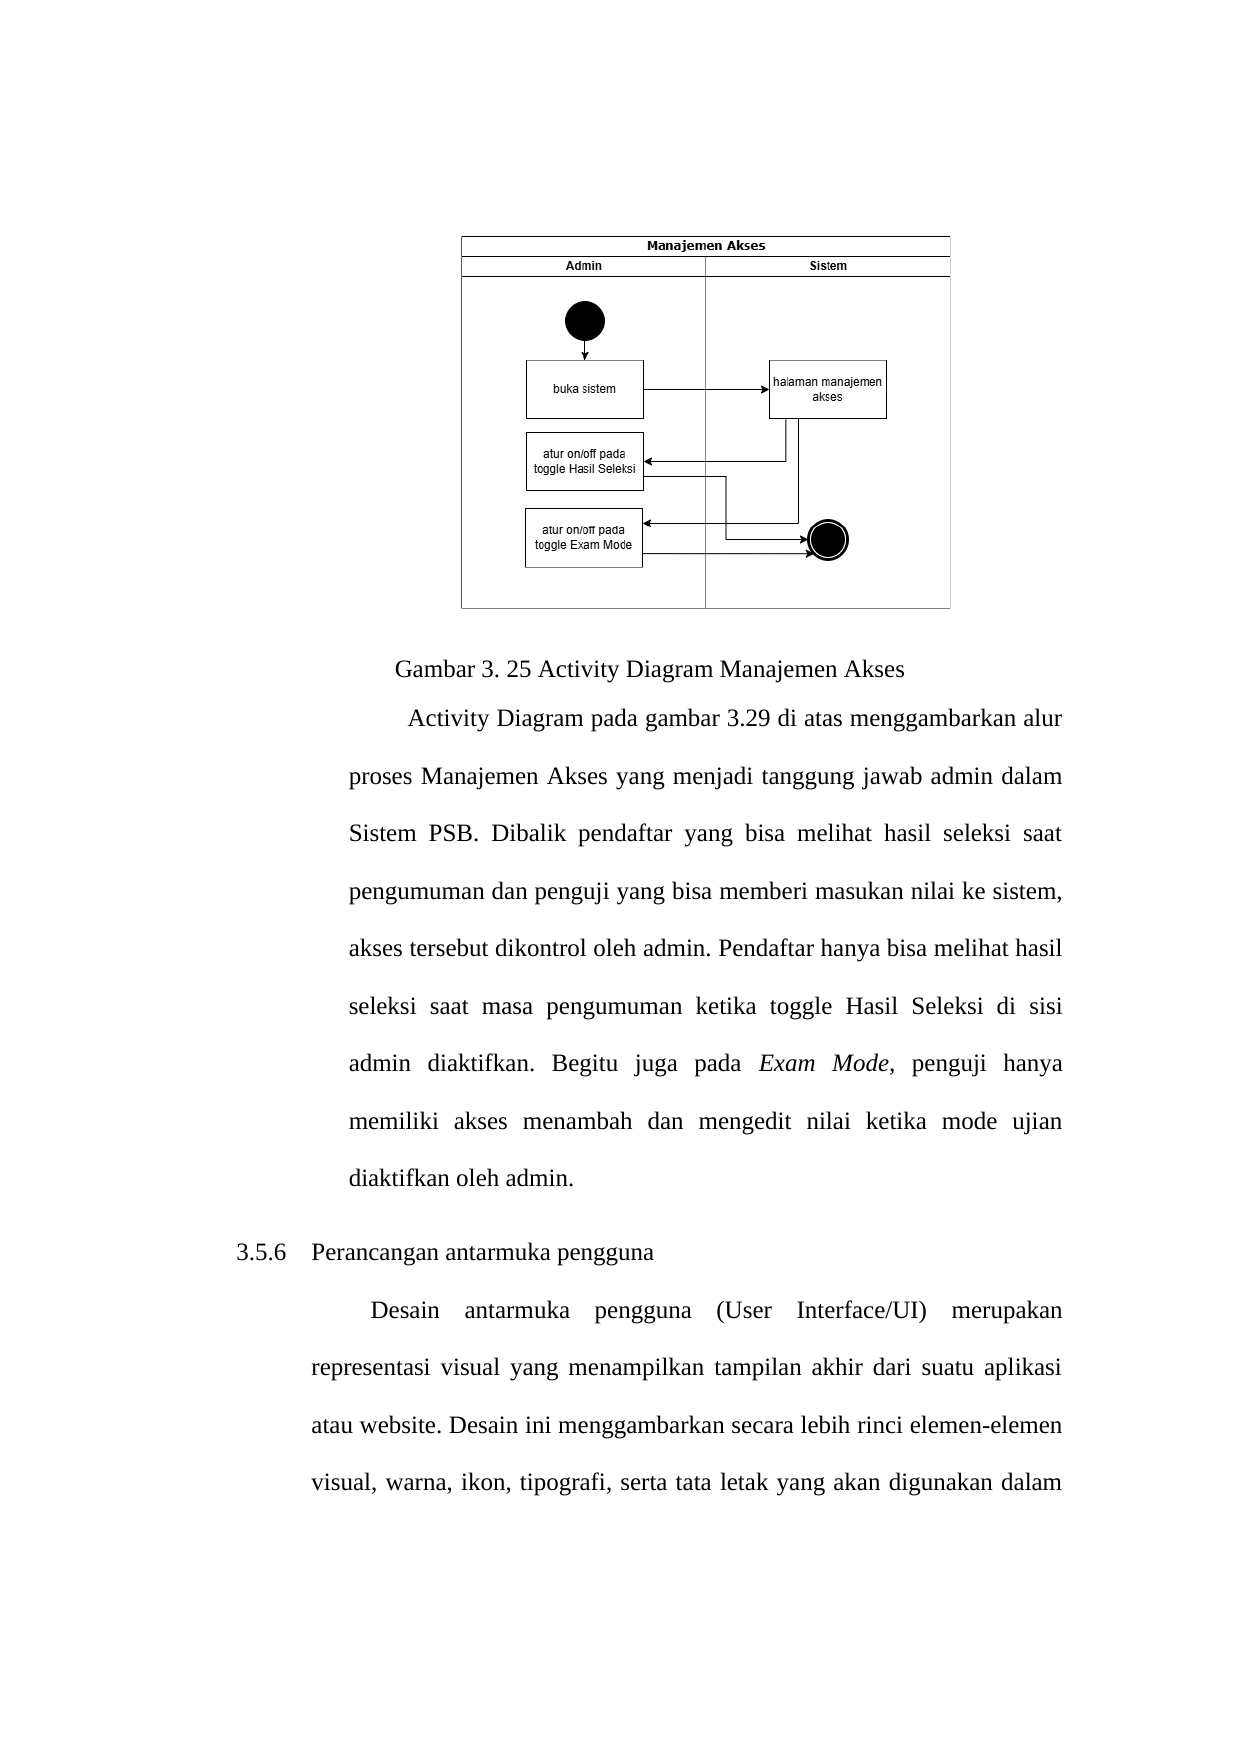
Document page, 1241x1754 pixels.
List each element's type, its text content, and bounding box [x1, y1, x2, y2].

picture [461, 236, 951, 609]
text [311, 1295, 1063, 1496]
subtitle Perancangan antarmuka pengguna [236, 1237, 1063, 1266]
list Activity Diagram pada gambar 3.29 di atas menggambarkan alur proses Manajemen Akses yang menjadi tanggung jawab admin dalam Sistem PSB. Dibalik pendaftar yang bisa melihat hasil seleksi saat pengumuman dan penguji yang bisa memberi masukan nilai ke sistem, akses tersebut dikontrol oleh admin. Pendaftar hanya bisa melihat hasil seleksi saat masa pengumuman ketika toggle Hasil Seleksi di sisi admin diaktifkan. Begitu juga pada Exam Mode, penguji hanya memiliki akses menambah dan mengedit nilai ketika mode ujian diaktifkan oleh admin. [348, 703, 1063, 1192]
